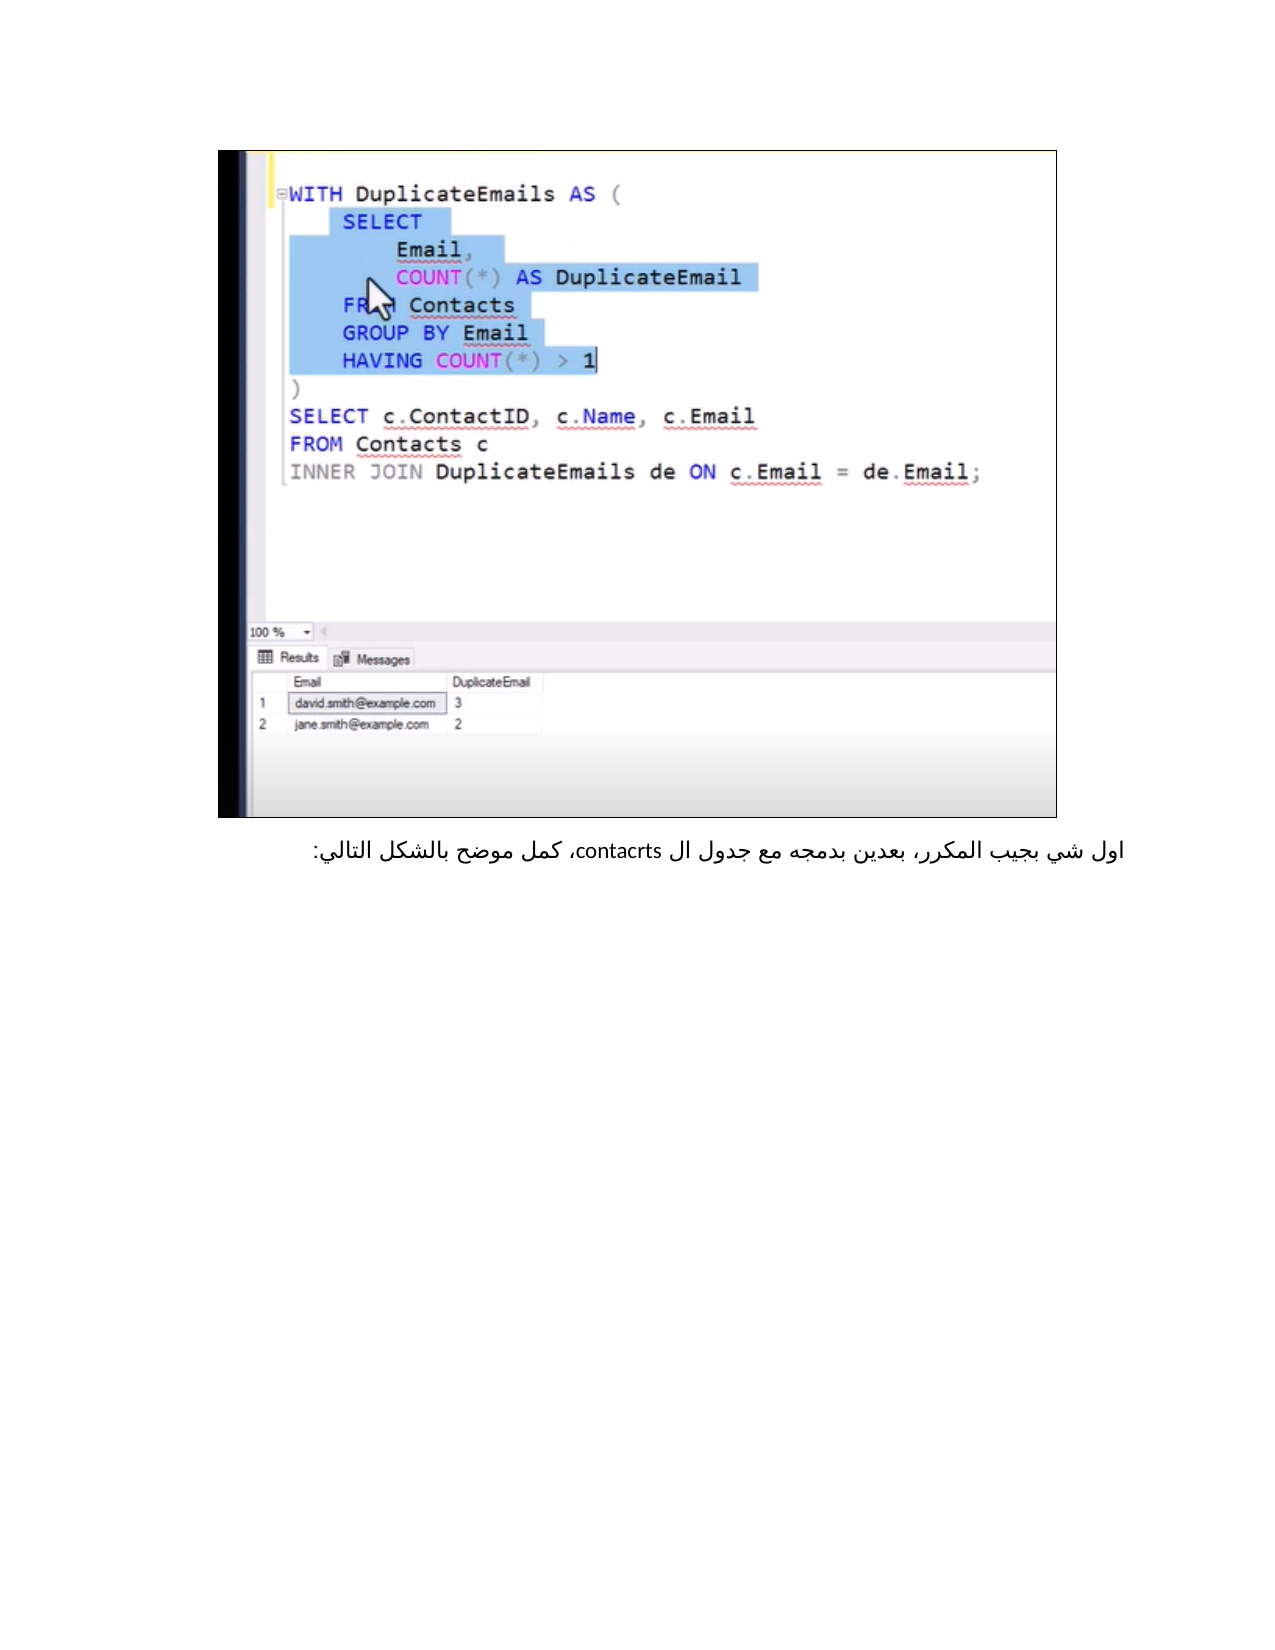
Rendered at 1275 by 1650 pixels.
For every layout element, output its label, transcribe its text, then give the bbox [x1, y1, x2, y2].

text اول شي بجيب المكرر، بعدين بدمجه مع جدول ال contacrts، كمل موضح بالشكل التالي: [150, 836, 1125, 864]
picture [219, 151, 1056, 817]
